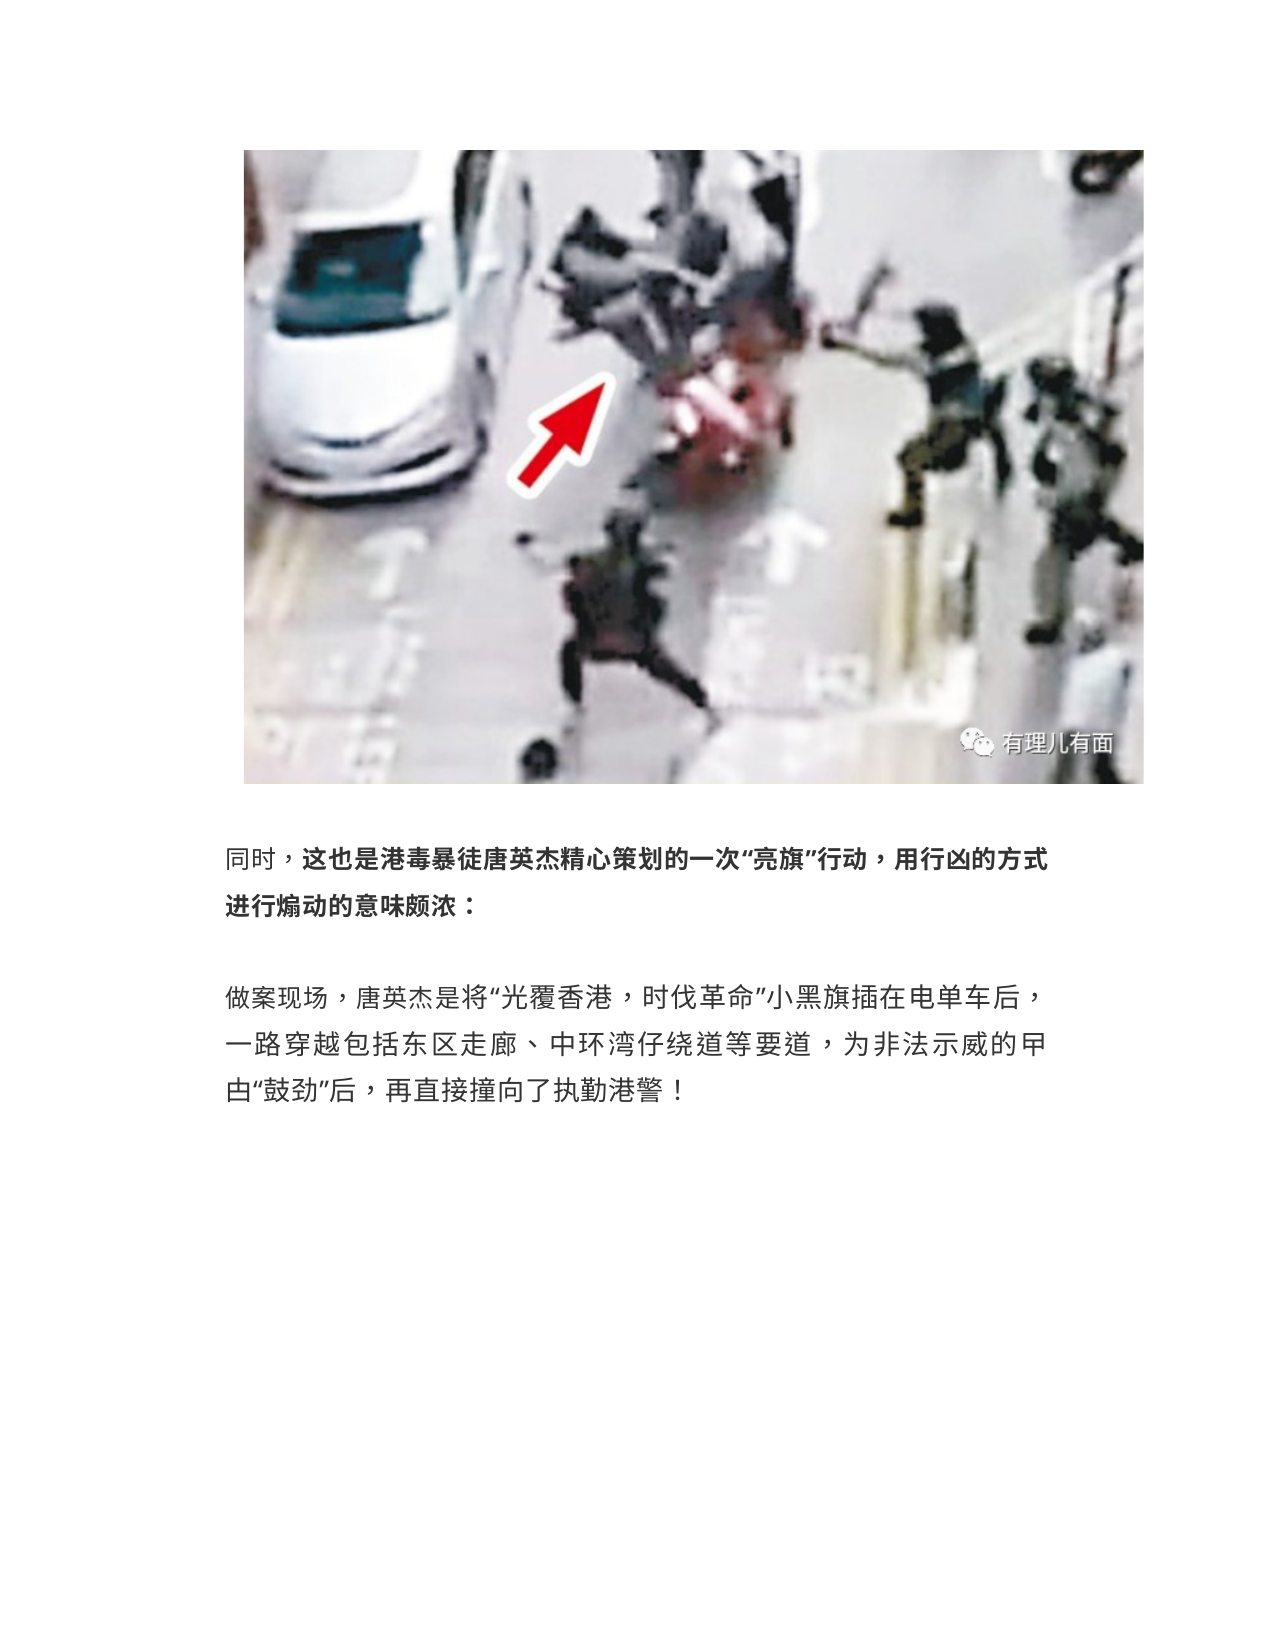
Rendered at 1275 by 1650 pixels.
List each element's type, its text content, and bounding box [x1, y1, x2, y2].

text 同时，这也是港毒暴徒唐英杰精心策划的一次“亮旗”行动，用行凶的方式进行煽动的意味颇浓： [225, 830, 1050, 923]
text 做案现场，唐英杰是将“光覆香港，时伐革命”小黑旗插在电单车后，一路穿越包括东区走廊、中环湾仔绕道等要道，为非法示威的曱甴“鼓劲”后，再直接撞向了执勤港警！ [225, 969, 1050, 1108]
picture [243, 150, 1144, 784]
